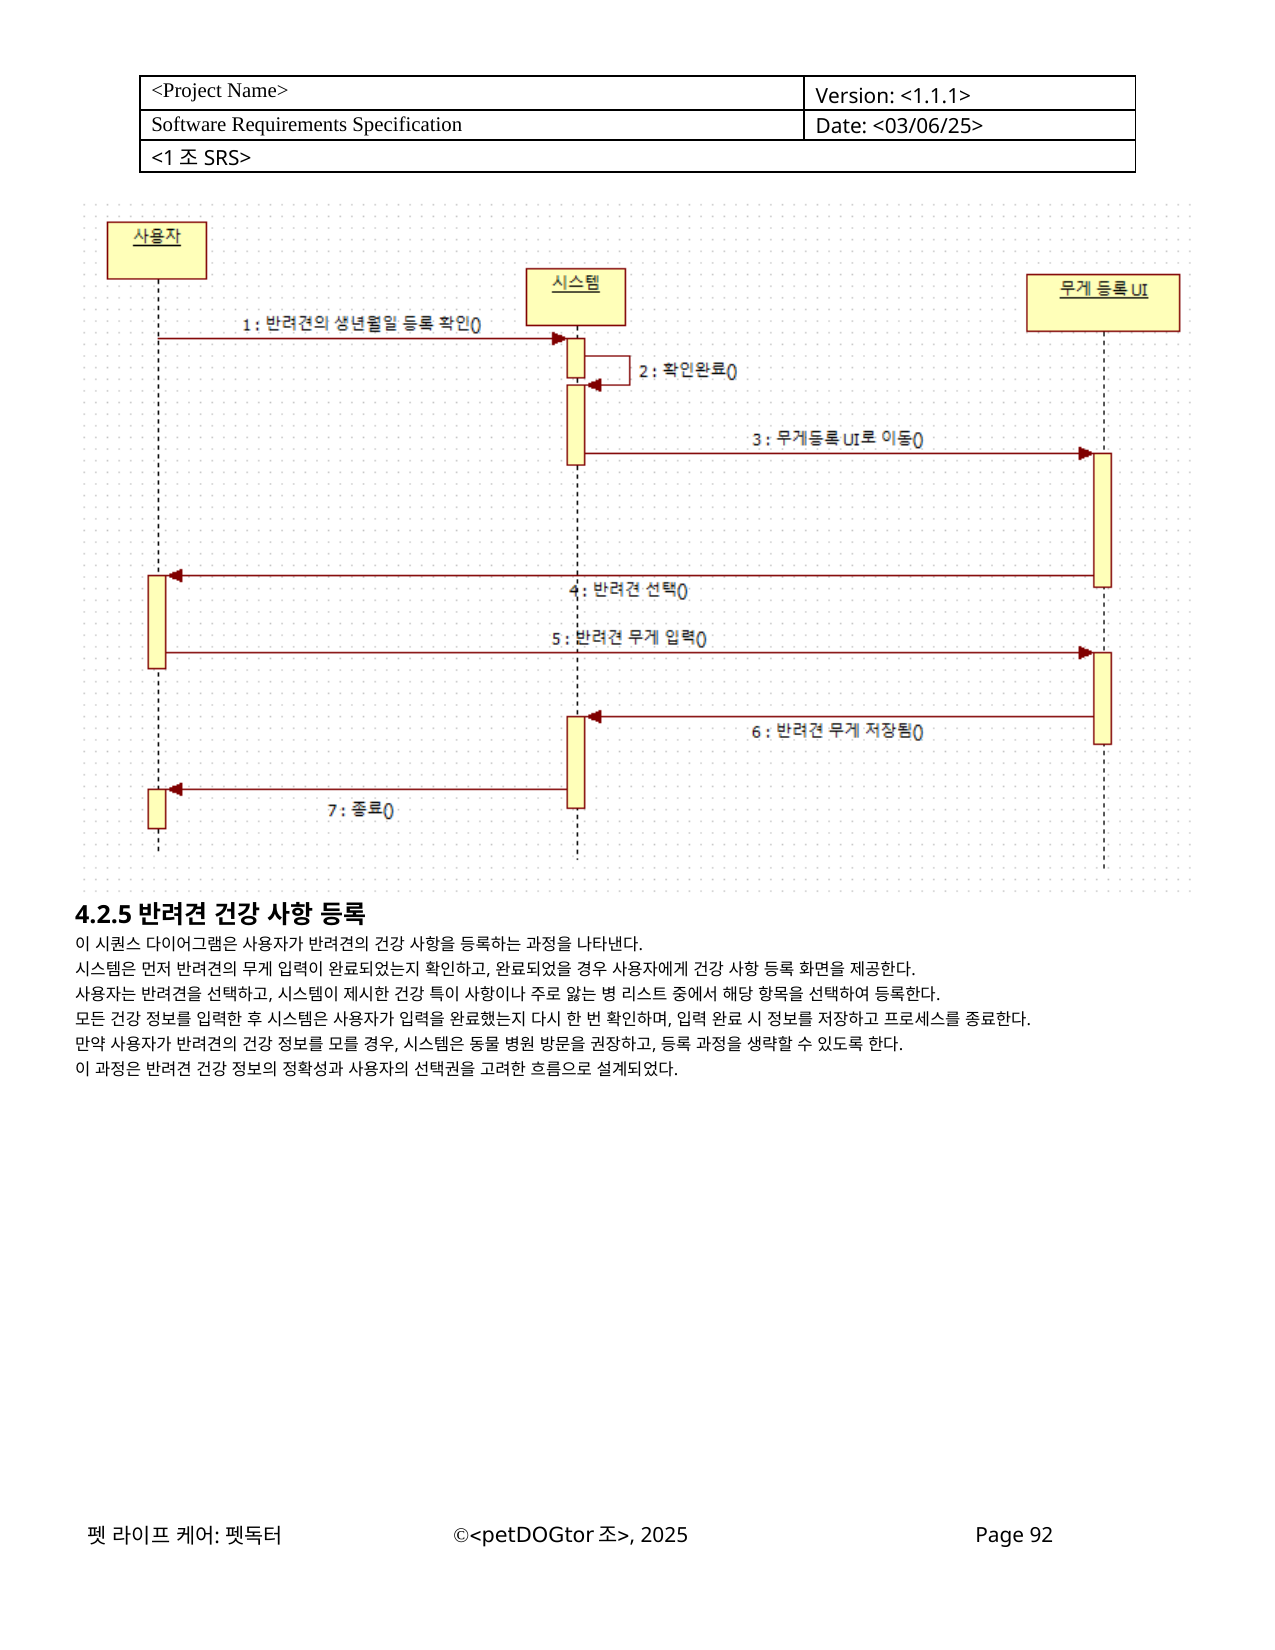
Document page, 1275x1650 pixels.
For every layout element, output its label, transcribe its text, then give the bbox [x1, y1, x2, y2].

text 시스템은 먼저 반려견의 무게 입력이 완료되었는지 확인하고, 완료되었을 경우 사용자에게 건강 사항 등록 화면을 제공한다. [75, 956, 1200, 981]
text 이 과정은 반려견 건강 정보의 정확성과 사용자의 선택권을 고려한 흐름으로 설계되었다. [75, 1056, 1200, 1081]
text 이 시퀀스 다이어그램은 사용자가 반려견의 건강 사항을 등록하는 과정을 나타낸다. [75, 931, 1200, 956]
text 모든 건강 정보를 입력한 후 시스템은 사용자가 입력을 완료했는지 다시 한 번 확인하며, 입력 완료 시 정보를 저장하고 프로세스를 종료한다. [75, 1006, 1200, 1031]
text 4.2.5 반려견 건강 사항 등록 [75, 895, 1200, 931]
text 만약 사용자가 반려견의 건강 정보를 모를 경우, 시스템은 동물 병원 방문을 권장하고, 등록 과정을 생략할 수 있도록 한다. [75, 1031, 1200, 1056]
picture [75, 197, 1200, 895]
text 사용자는 반려견을 선택하고, 시스템이 제시한 건강 특이 사항이나 주로 앓는 병 리스트 중에서 해당 항목을 선택하여 등록한다. [75, 981, 1200, 1006]
